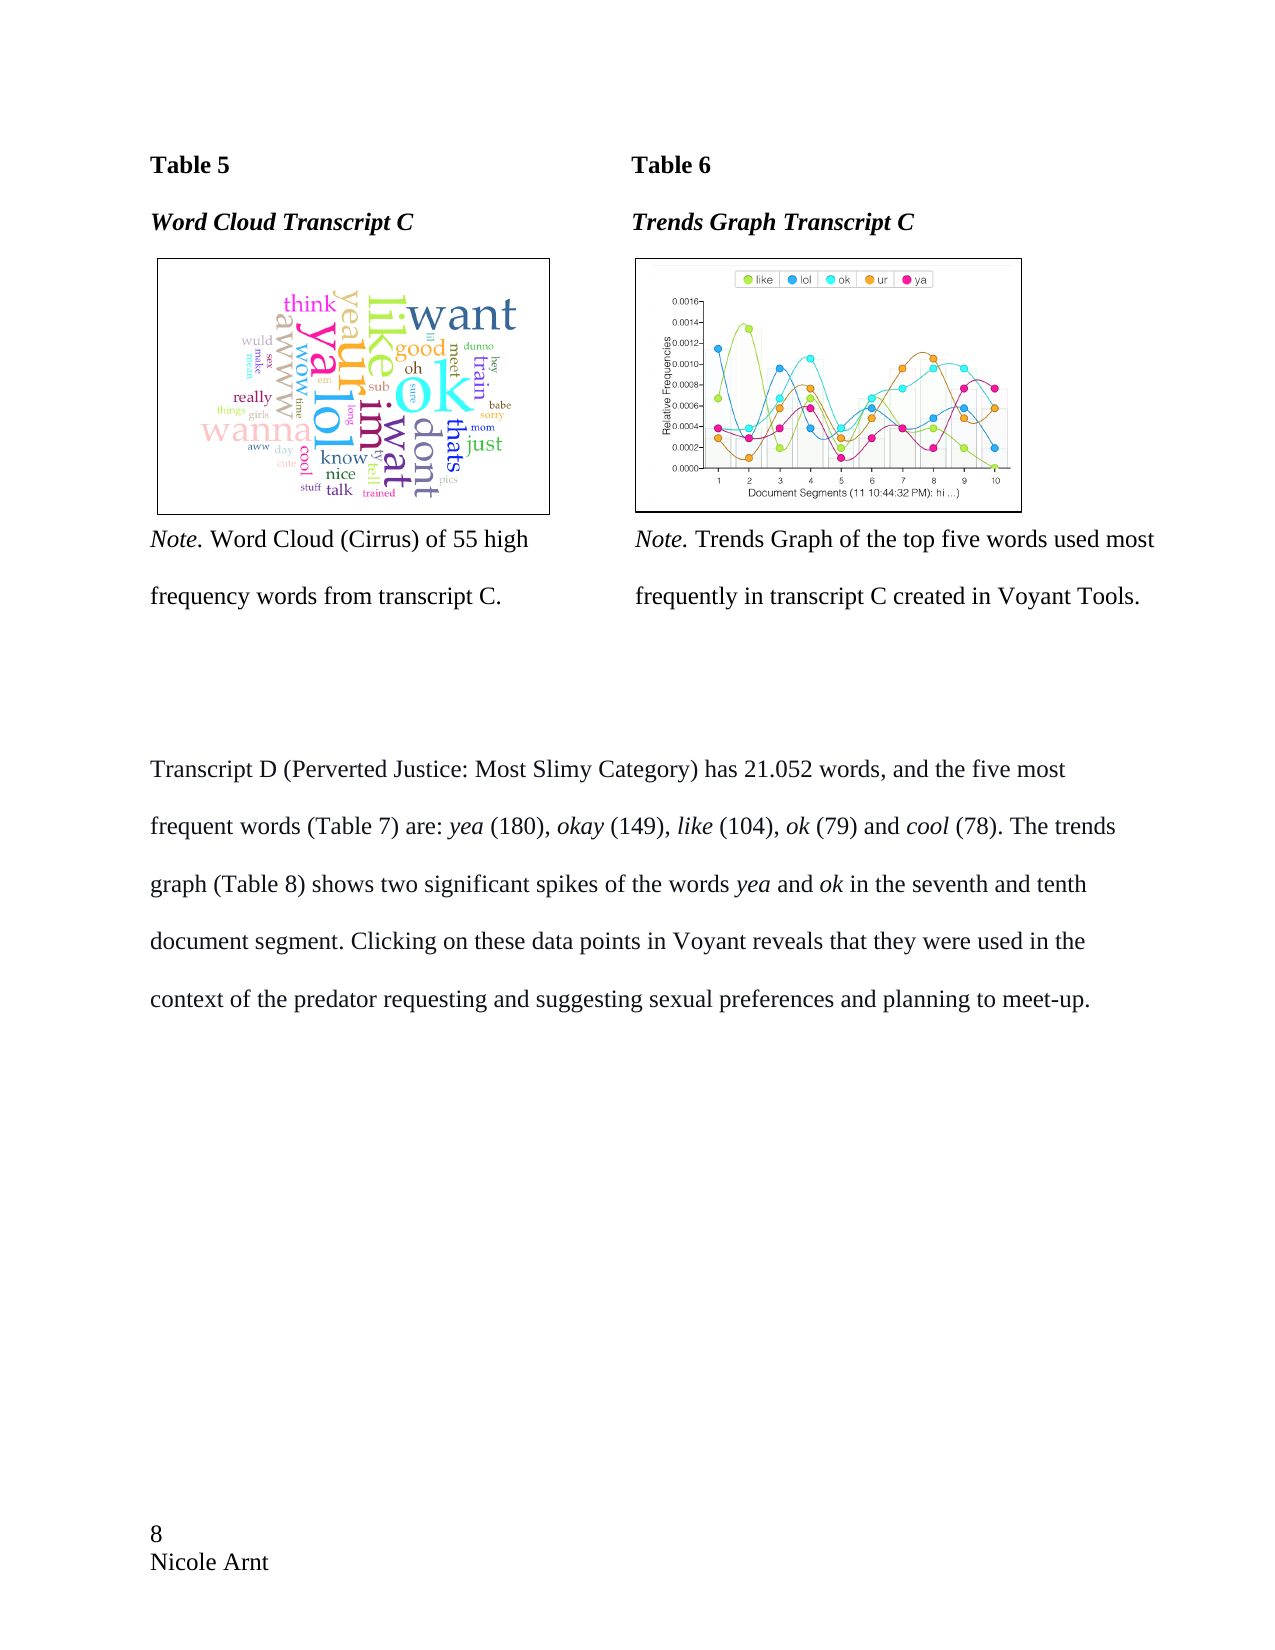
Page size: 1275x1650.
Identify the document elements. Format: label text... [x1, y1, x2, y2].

text frequency words from transcript C. [150, 581, 1125, 610]
picture [172, 265, 546, 508]
text Transcript D (Perverted Justice: Most Slimy Category) has 21.052 words, and the five most frequent words (Table 7) are: yea (180), okay (149), like (104), ok (79) and cool (78). The trends graph (Table 8) shows two significant spikes of the words yea and ok in the seventh and tenth document segment. Clicking on these data points in Voyant reveals that they were used in the context of the predator requesting and suggesting sexual preferences and planning to meet-up. [150, 754, 1125, 1012]
text Table 5 Table 6 [150, 150, 1125, 179]
picture [651, 265, 1013, 505]
text Note. Word Cloud (Cirrus) of 55 high [150, 524, 1125, 552]
text Word Cloud Transcript C Trends Graph Transcript C [150, 207, 1125, 236]
